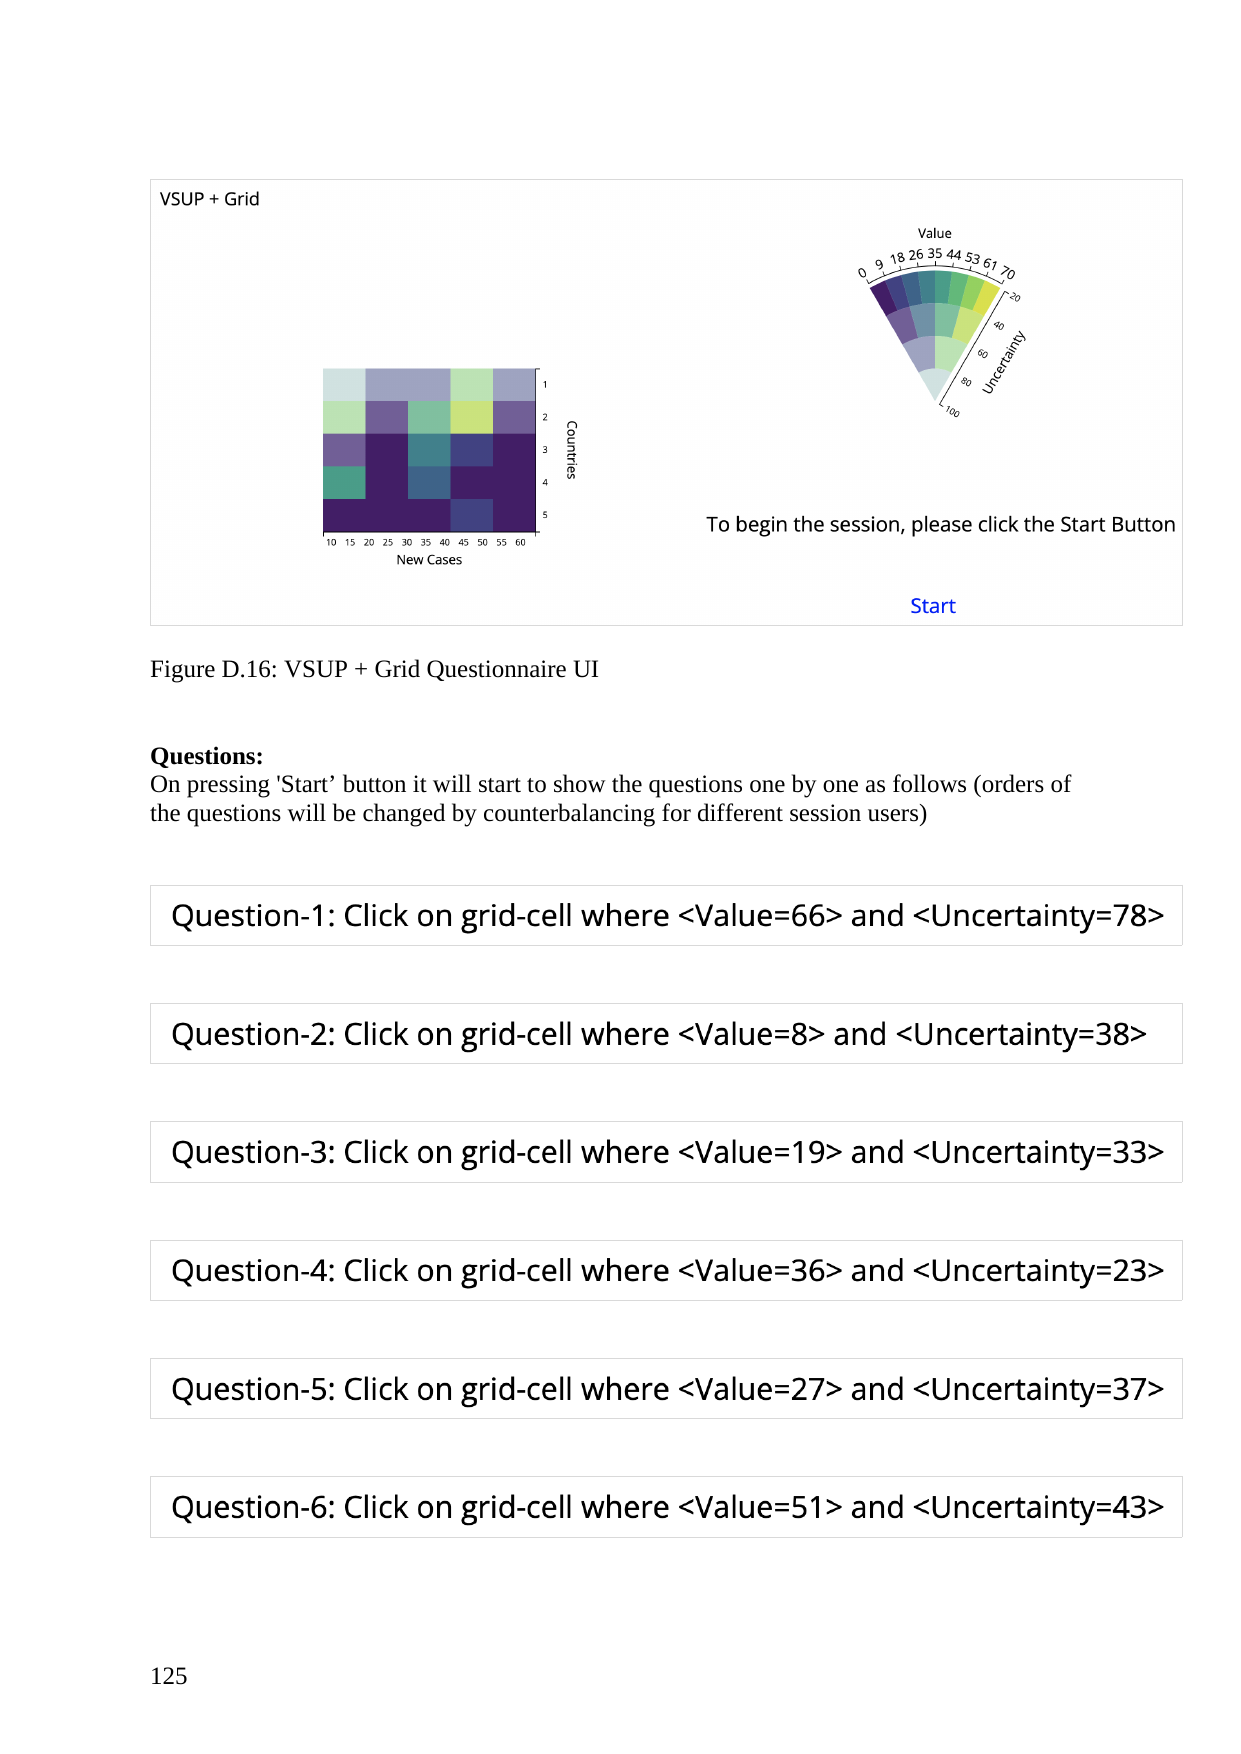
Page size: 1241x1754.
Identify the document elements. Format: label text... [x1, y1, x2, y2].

picture [151, 1122, 1182, 1182]
picture [151, 886, 1182, 945]
text On pressing 'Start’ button it will start to show the questions one by one as follows (orders of the questions will be changed by counterbalancing for different session users) [150, 769, 1090, 827]
picture [151, 1477, 1182, 1537]
picture [151, 1241, 1182, 1300]
picture [151, 1359, 1182, 1418]
text Figure D.16: VSUP + Grid Questionnaire UI [150, 626, 1090, 683]
picture [151, 180, 1182, 625]
picture [151, 1004, 1182, 1063]
text Questions: [150, 741, 1090, 769]
